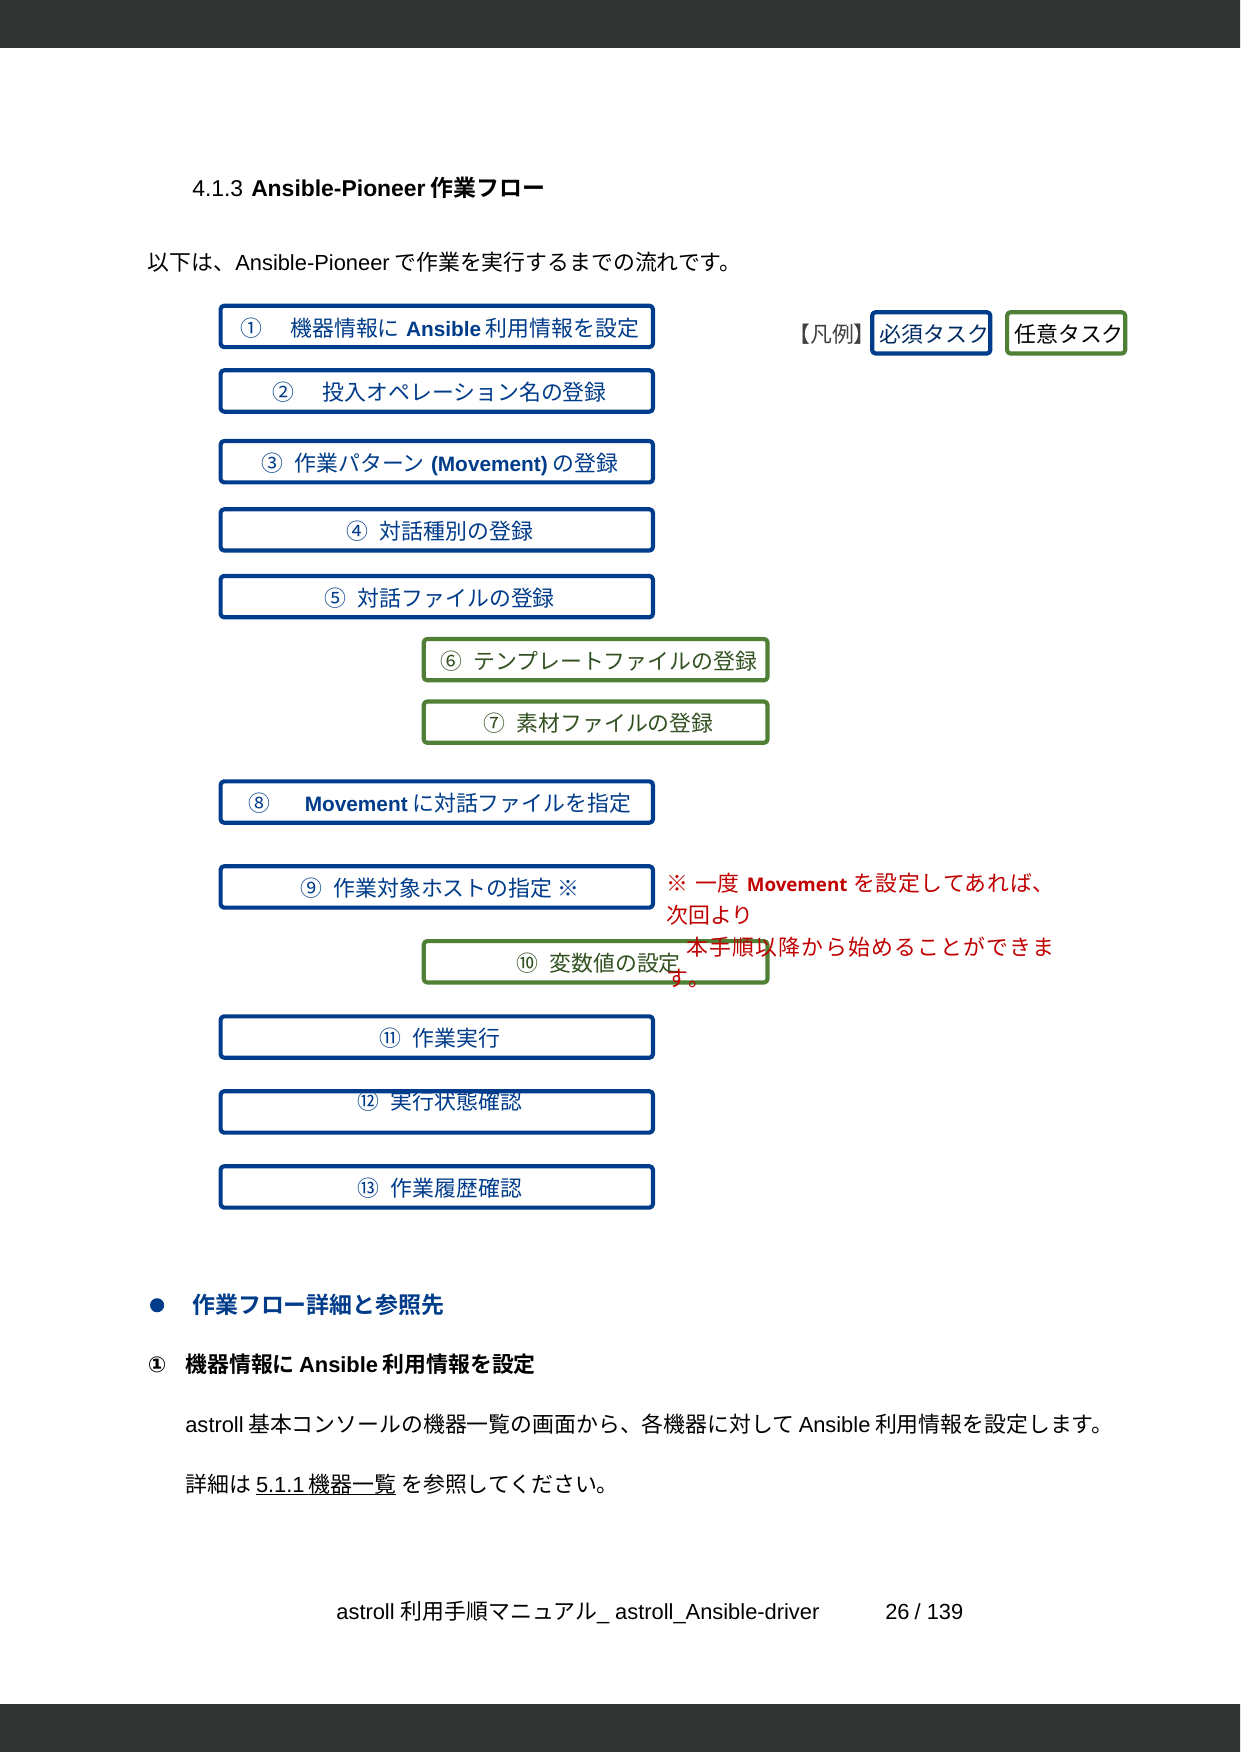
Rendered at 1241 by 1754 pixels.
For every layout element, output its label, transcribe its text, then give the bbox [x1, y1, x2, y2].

text 以下は、Ansible-Pioneerで作業を実行するまでの流れです。 [148, 231, 1152, 291]
subtitle Ansible-Pioneer作業フロー [192, 157, 1152, 216]
list 作業フロー詳細と参照先 [148, 1274, 1152, 1333]
picture [0, 1704, 1241, 1752]
picture [0, 0, 1241, 48]
list 機器情報にAnsible利用情報を設定 astroll基本コンソールの機器一覧の画面から、各機器に対してAnsible利用情報を設定します。 詳細は 5.1.1機器一覧 を参照してください。 [148, 1333, 1152, 1512]
